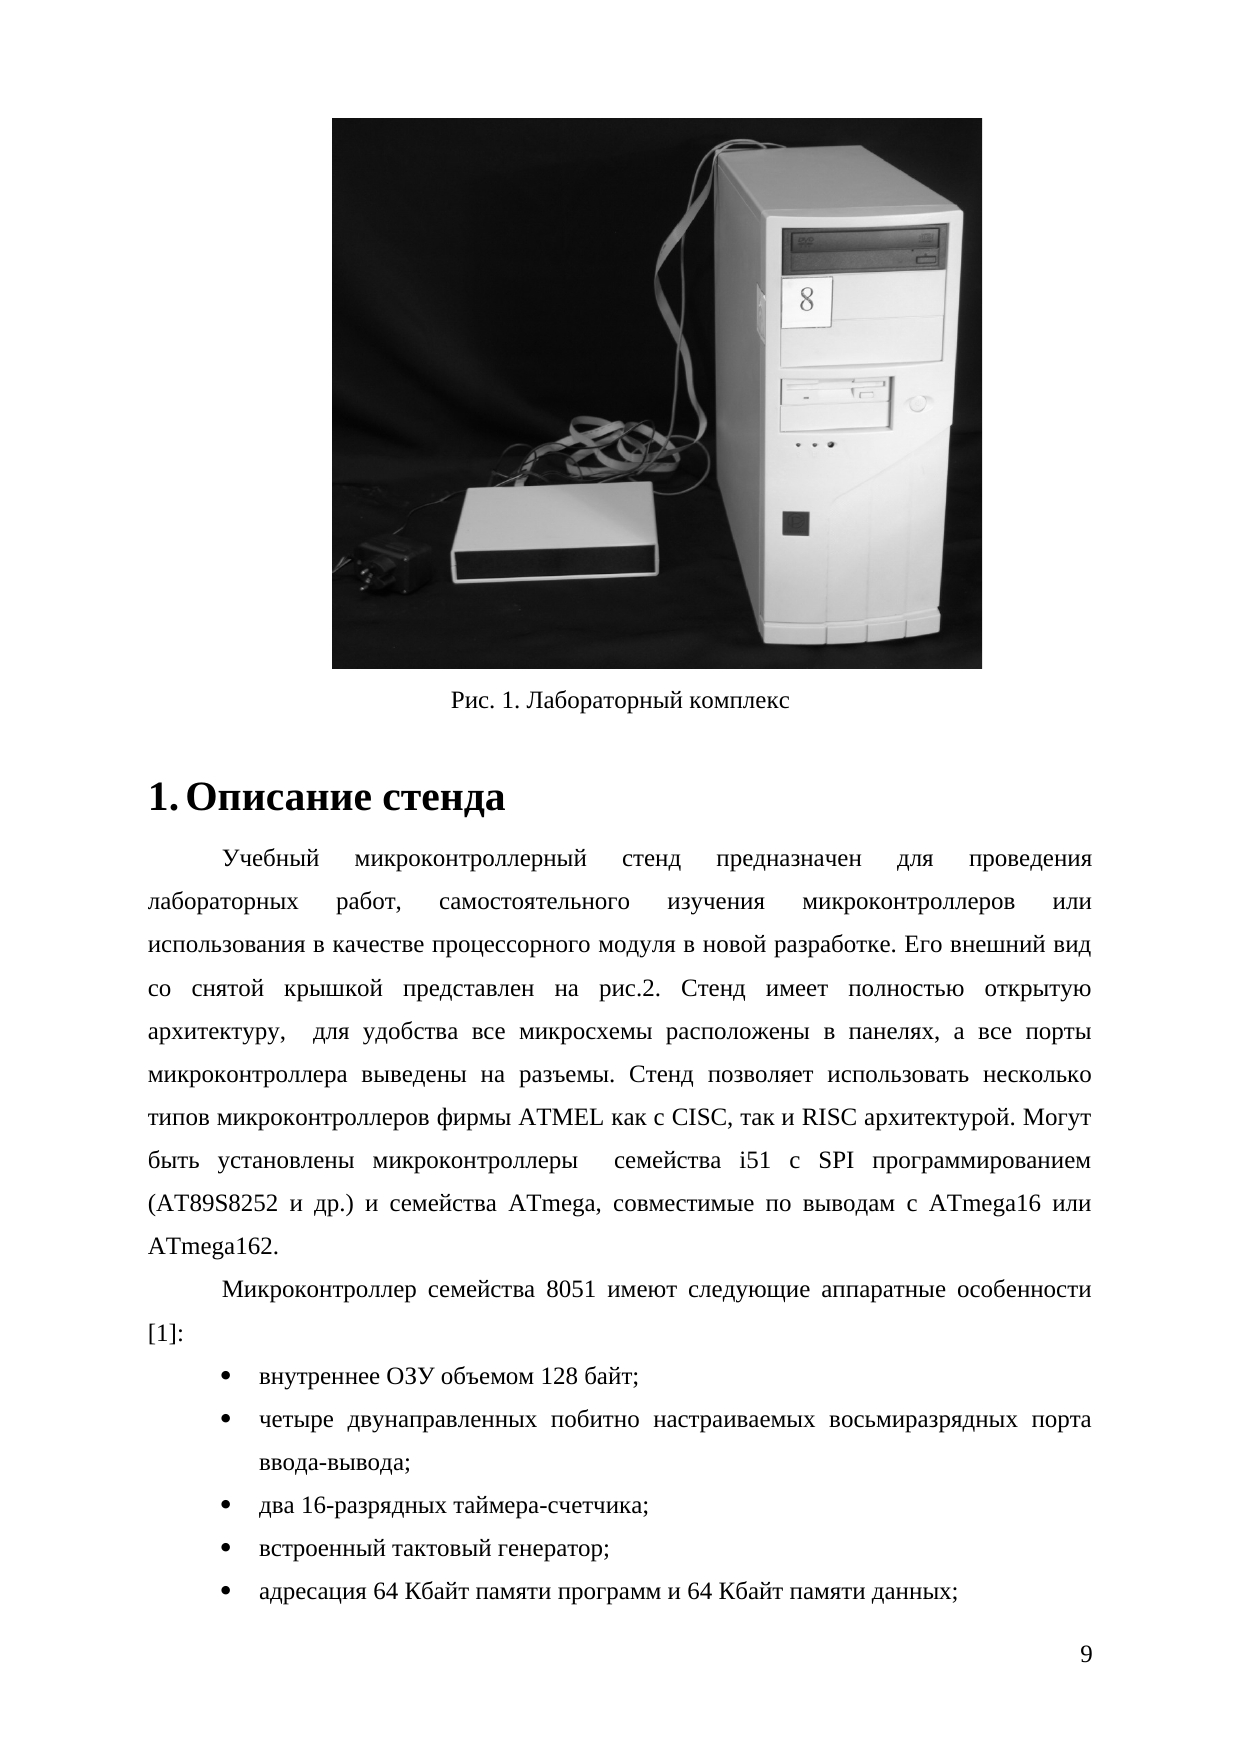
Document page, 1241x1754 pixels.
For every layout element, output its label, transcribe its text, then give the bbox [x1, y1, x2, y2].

list встроенный тактовый генератор; [221, 1533, 1092, 1562]
text Рис. 1. Лабораторный комплекс [148, 685, 1092, 714]
text Микроконтроллер семейства 8051 имеют следующие аппаратные особенности [1]: [148, 1274, 1092, 1346]
picture [332, 118, 983, 669]
list адресация 64 Кбайт памяти программ и 64 Кбайт памяти данных; [221, 1576, 1092, 1605]
list два 16-разрядных таймера-счетчика; [221, 1490, 1092, 1519]
list четыре двунаправленных побитно настраиваемых восьмиразрядных порта ввода-вывода; [221, 1404, 1092, 1476]
list внутреннее ОЗУ объемом 128 байт; [221, 1361, 1092, 1389]
subtitle Описание стенда [148, 771, 1092, 819]
text Учебный микроконтроллерный стенд предназначен для проведения лабораторных работ, самостоятельного изучения микроконтроллеров или использования в качестве процессорного модуля в новой разработке. Его внешний вид со снятой крышкой представлен на рис.2. Стенд имеет полностью открытую архитектуру, для удобства все микросхемы расположены в панелях, а все порты микроконтроллера выведены на разъемы. Стенд позволяет использовать несколько типов микроконтроллеров фирмы ATMEL как с CISC, так и RISC архитектурой. Могут быть установлены микроконтроллеры семейства i51 с SPI программированием (AT89S8252 и др.) и семейства ATmega, совместимые по выводам с ATmega16 или ATmega162. [148, 843, 1092, 1260]
